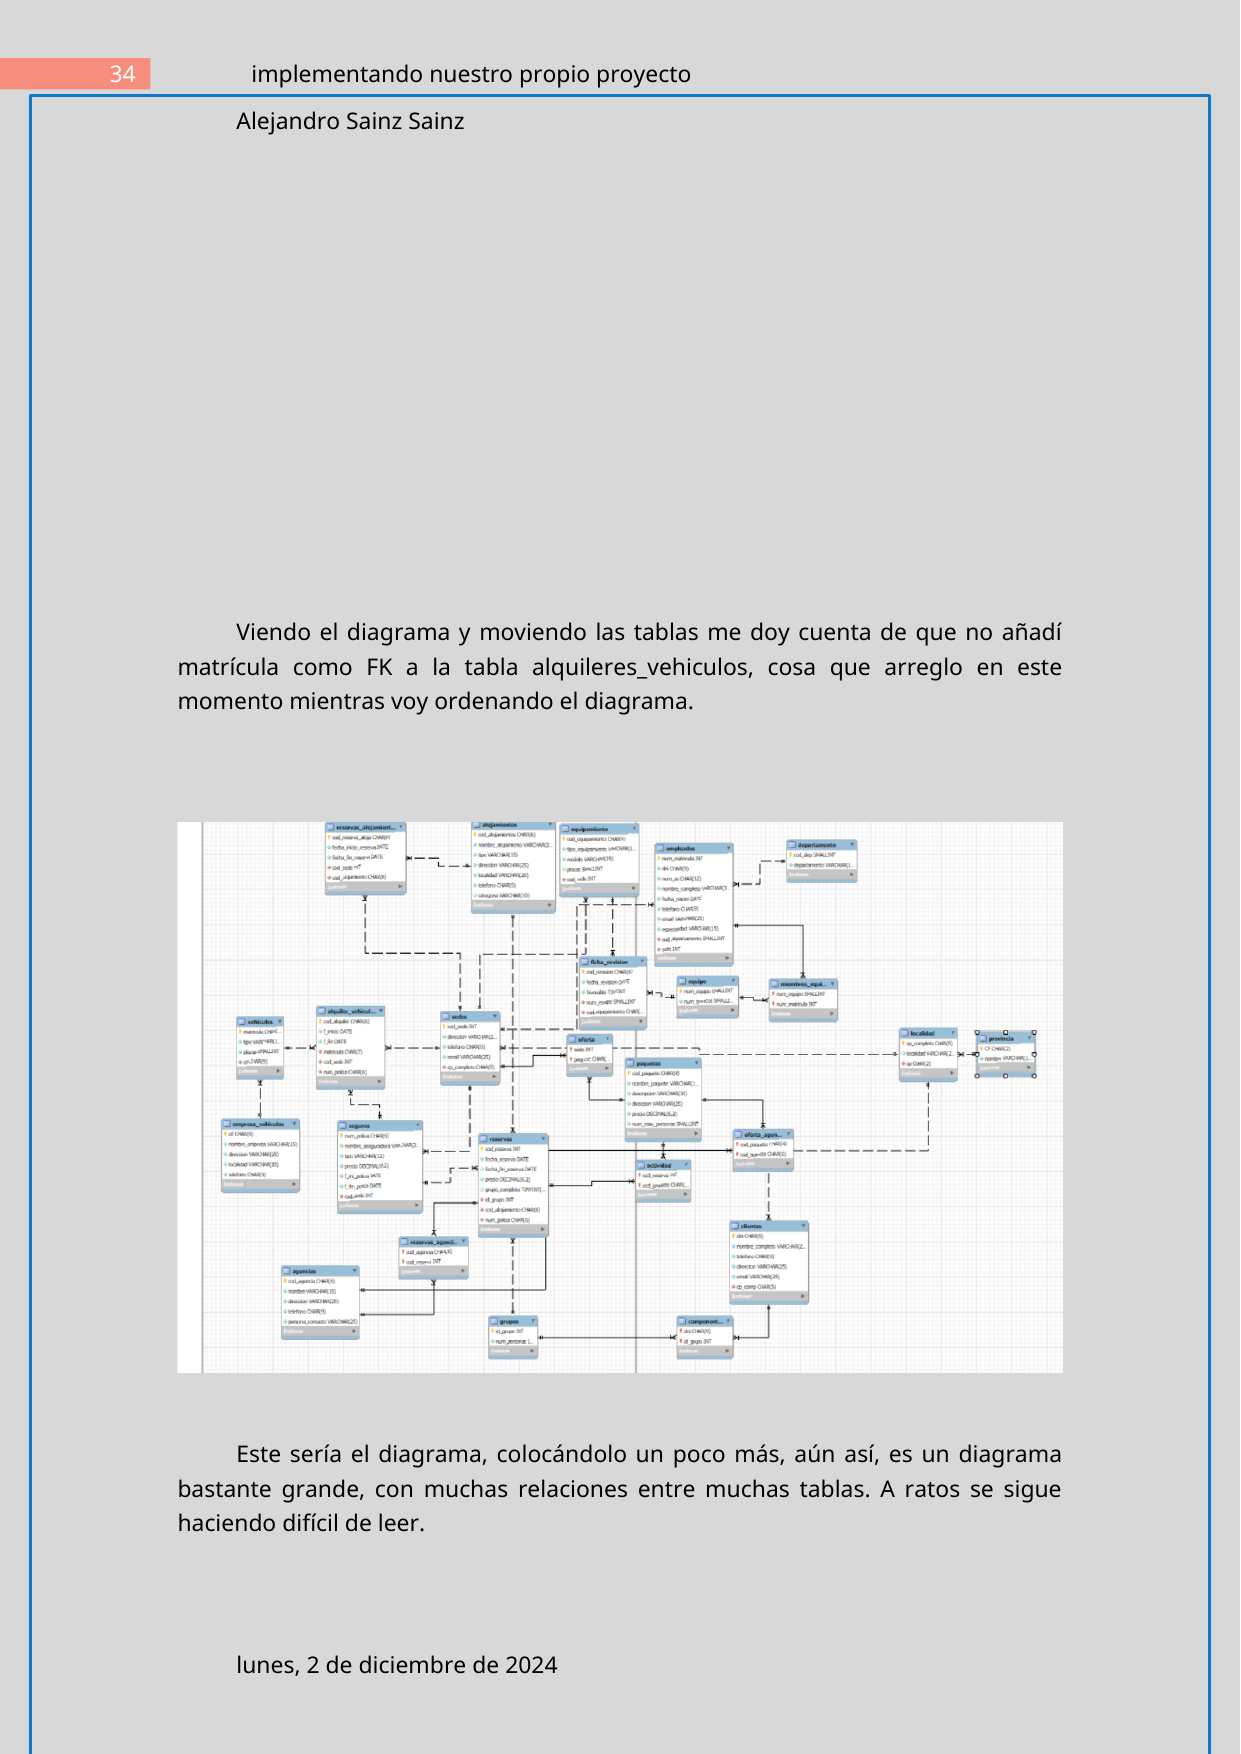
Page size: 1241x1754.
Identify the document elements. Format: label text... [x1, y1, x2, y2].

text Este sería el diagrama, colocándolo un poco más, aún así, es un diagrama bastante grande, con muchas relaciones entre muchas tablas. A ratos se sigue haciendo difícil de leer. [177, 1438, 1063, 1538]
picture [177, 822, 1063, 1373]
text Viendo el diagrama y moviendo las tablas me doy cuenta de que no añadí matrícula como FK a la tabla alquileres_vehiculos, cosa que arreglo en este momento mientras voy ordenando el diagrama. [177, 616, 1063, 716]
